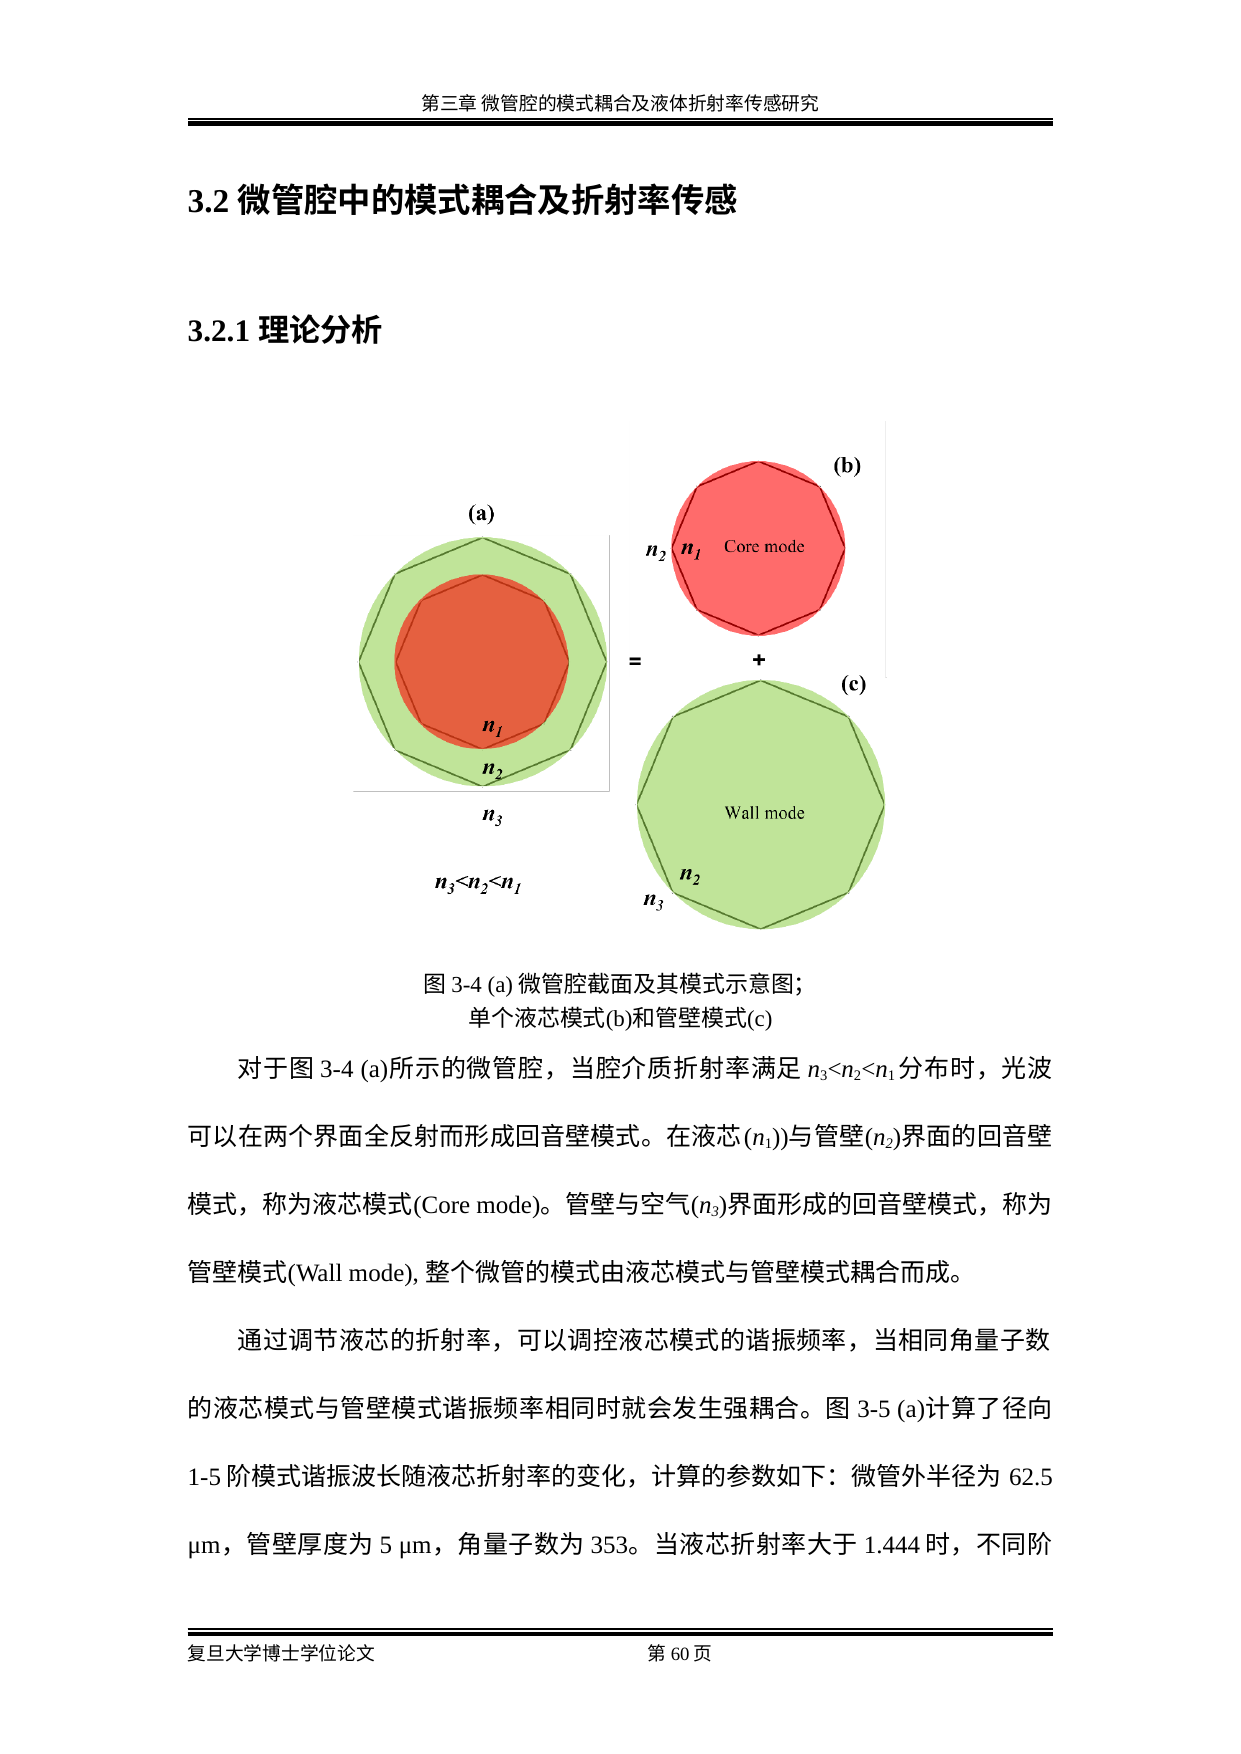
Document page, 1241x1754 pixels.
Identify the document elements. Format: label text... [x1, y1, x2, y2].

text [187, 1305, 1053, 1576]
text 对于图3-4 (a)所示的微管腔，当腔介质折射率满足n3<n2<n1分布时，光波可以在两个界面全反射而形成回音壁模式。在液芯(n1))与管壁(n2)界面的回音壁模式，称为液芯模式(Core mode)。管壁与空气(n3)界面形成的回音壁模式，称为管壁模式(Wall mode), 整个微管的模式由液芯模式与管壁模式耦合而成。 [187, 1033, 1053, 1305]
subtitle 3.2.1 理论分析 [187, 294, 1053, 362]
picture [353, 421, 887, 934]
subtitle 3.2 微管腔中的模式耦合及折射率传感 [187, 164, 1053, 232]
text 图3-4 (a) 微管腔截面及其模式示意图； [187, 965, 1053, 999]
text 单个液芯模式(b)和管壁模式(c) [187, 999, 1053, 1033]
